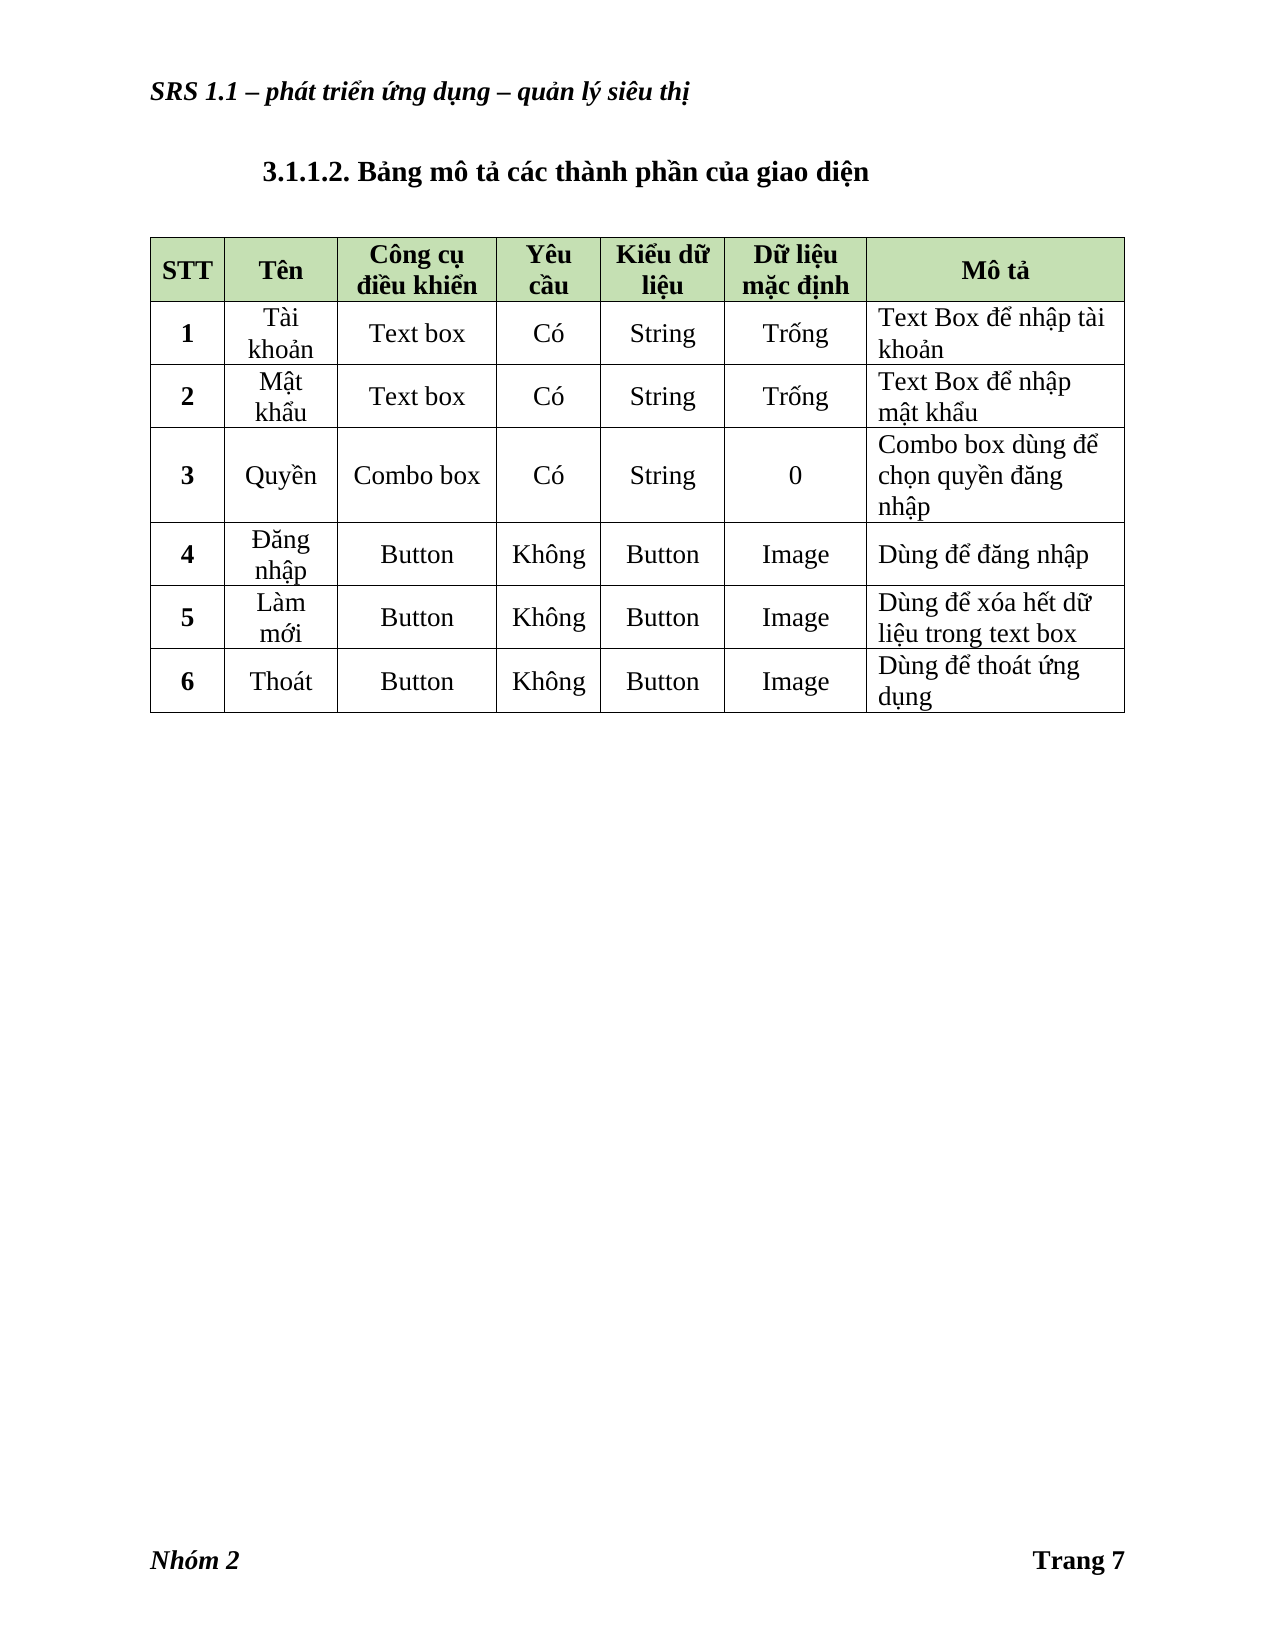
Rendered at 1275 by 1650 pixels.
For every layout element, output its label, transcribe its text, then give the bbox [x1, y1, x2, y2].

table_cell Có [497, 365, 600, 427]
table_cell Text Box để nhập mật khẩu [867, 365, 1124, 427]
table_cell Image [725, 586, 866, 648]
table_cell Button [338, 523, 496, 585]
table_cell Không [497, 523, 600, 585]
table_header Mô tả [867, 238, 1124, 301]
table_cell 1 [151, 302, 224, 364]
table_cell Không [497, 649, 600, 712]
table_cell Quyền [225, 428, 337, 522]
table_cell Dùng để thoát ứng dụng [867, 649, 1124, 712]
table_cell Button [601, 523, 724, 585]
table_cell Có [497, 302, 600, 364]
table_cell 6 [151, 649, 224, 712]
table_cell 0 [725, 428, 866, 522]
table_cell Dùng để xóa hết dữ liệu trong text box [867, 586, 1124, 648]
table_cell String [601, 302, 724, 364]
table_cell Combo box [338, 428, 496, 522]
table_cell Combo box dùng để chọn quyền đăng nhập [867, 428, 1124, 522]
table_header Công cụ điều khiển [338, 238, 496, 301]
table_header Dữ liệu mặc định [725, 238, 866, 301]
table_cell Trống [725, 365, 866, 427]
table_cell Image [725, 649, 866, 712]
table_header Yêu cầu [497, 238, 600, 301]
subtitle Bảng mô tả các thành phần của giao diện [262, 154, 1125, 188]
table_cell Có [497, 428, 600, 522]
table_cell Không [497, 586, 600, 648]
table_cell 4 [151, 523, 224, 585]
table_cell Mật khẩu [225, 365, 337, 427]
table_cell Làm mới [225, 586, 337, 648]
table_cell Tài khoản [225, 302, 337, 364]
table_cell Trống [725, 302, 866, 364]
table_cell Text box [338, 302, 496, 364]
table_cell Button [338, 649, 496, 712]
table_cell Dùng để đăng nhập [867, 523, 1124, 585]
table_cell String [601, 365, 724, 427]
table_header Tên [225, 238, 337, 301]
table_cell Button [338, 586, 496, 648]
table_cell Thoát [225, 649, 337, 712]
table_cell Text Box để nhập tài khoản [867, 302, 1124, 364]
table_cell Text box [338, 365, 496, 427]
table_cell 3 [151, 428, 224, 522]
table_header STT [151, 238, 224, 301]
table_cell Đăng nhập [225, 523, 337, 585]
table_cell String [601, 428, 724, 522]
table_cell Button [601, 586, 724, 648]
table_cell Button [601, 649, 724, 712]
table_cell Image [725, 523, 866, 585]
table_cell 2 [151, 365, 224, 427]
table_cell 5 [151, 586, 224, 648]
table_header Kiểu dữ liệu [601, 238, 724, 301]
